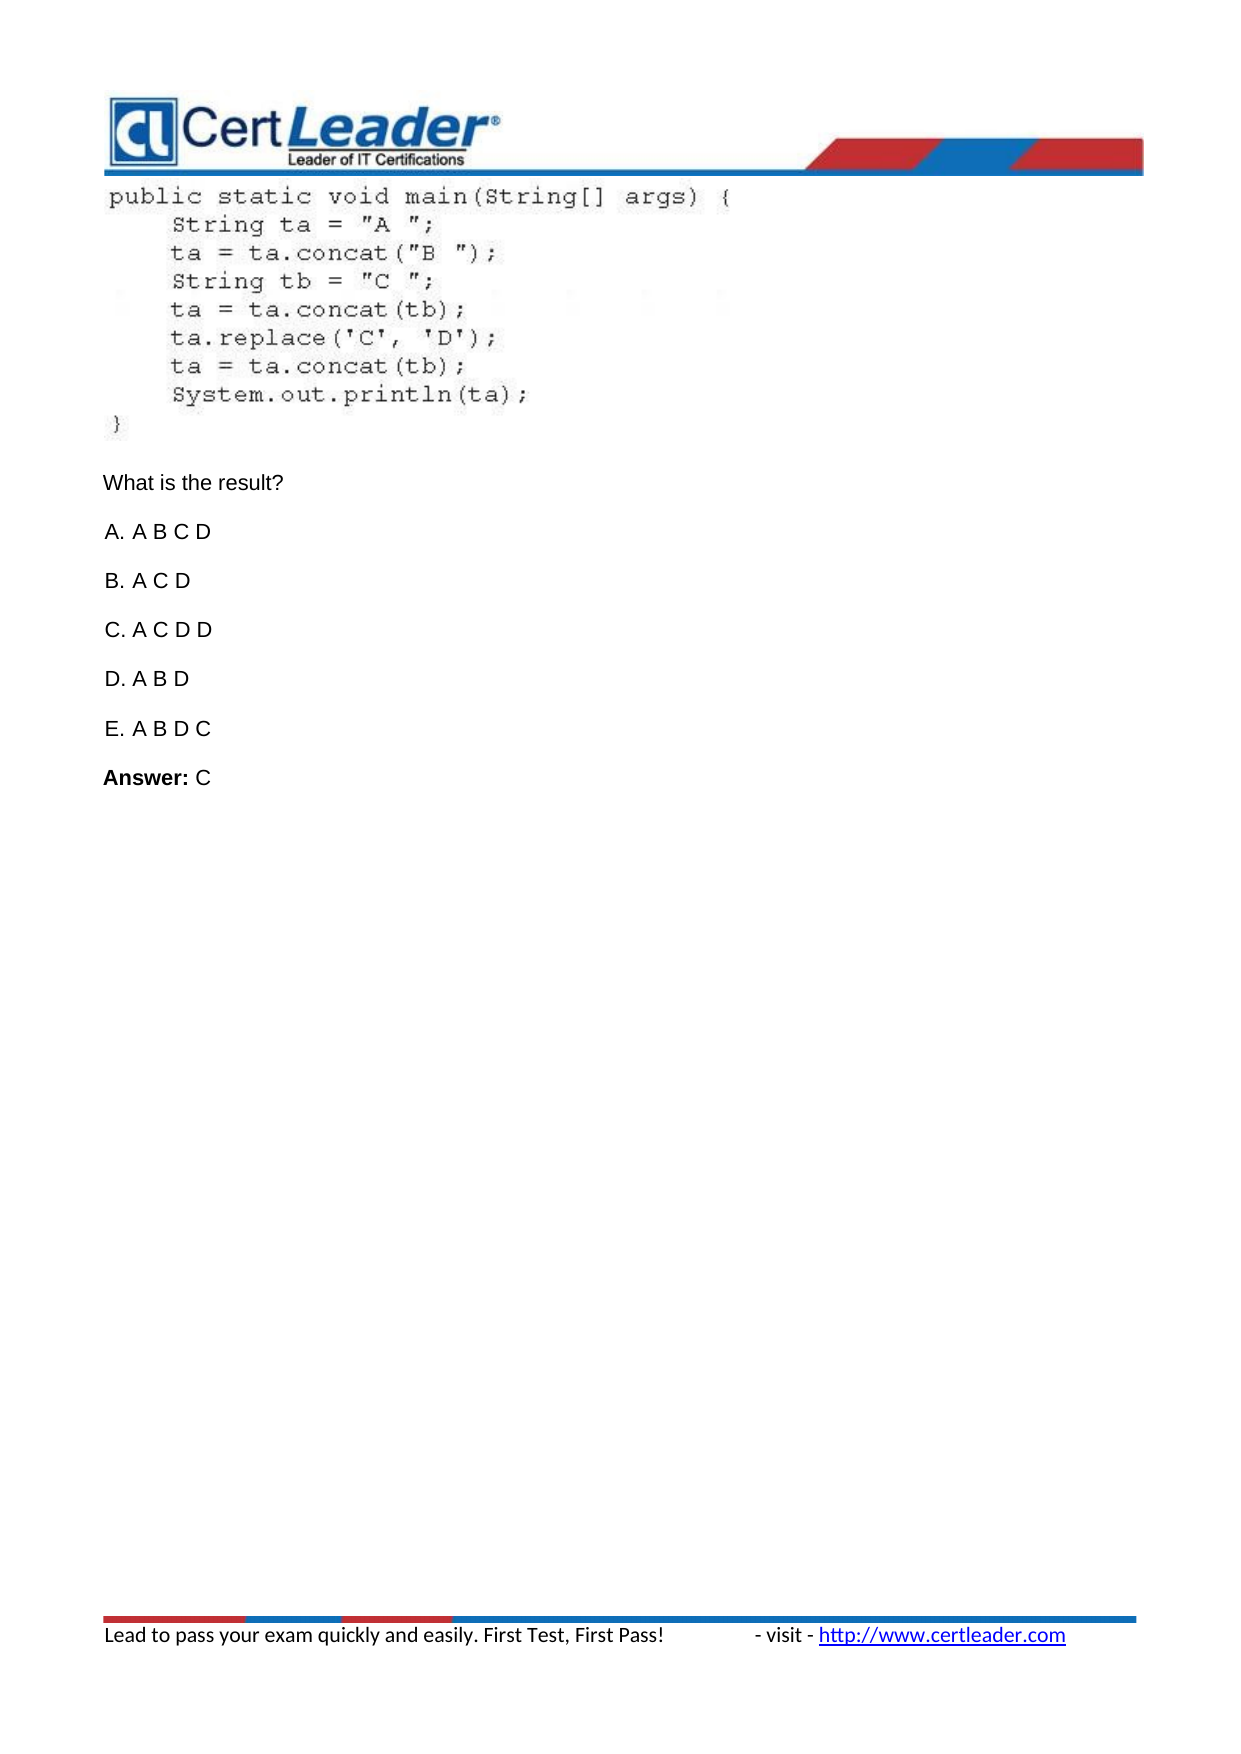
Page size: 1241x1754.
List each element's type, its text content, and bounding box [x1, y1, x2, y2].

list A B D C [104, 715, 1136, 741]
picture [103, 1616, 1137, 1623]
picture [104, 90, 1144, 176]
list A C D D [104, 617, 1136, 642]
text What is the result? [103, 470, 1136, 495]
list A C D [104, 568, 1136, 593]
list A B D [104, 666, 1136, 692]
picture [104, 178, 736, 441]
subtitle Answer: C [103, 764, 1136, 790]
list A B C D [104, 519, 1136, 544]
